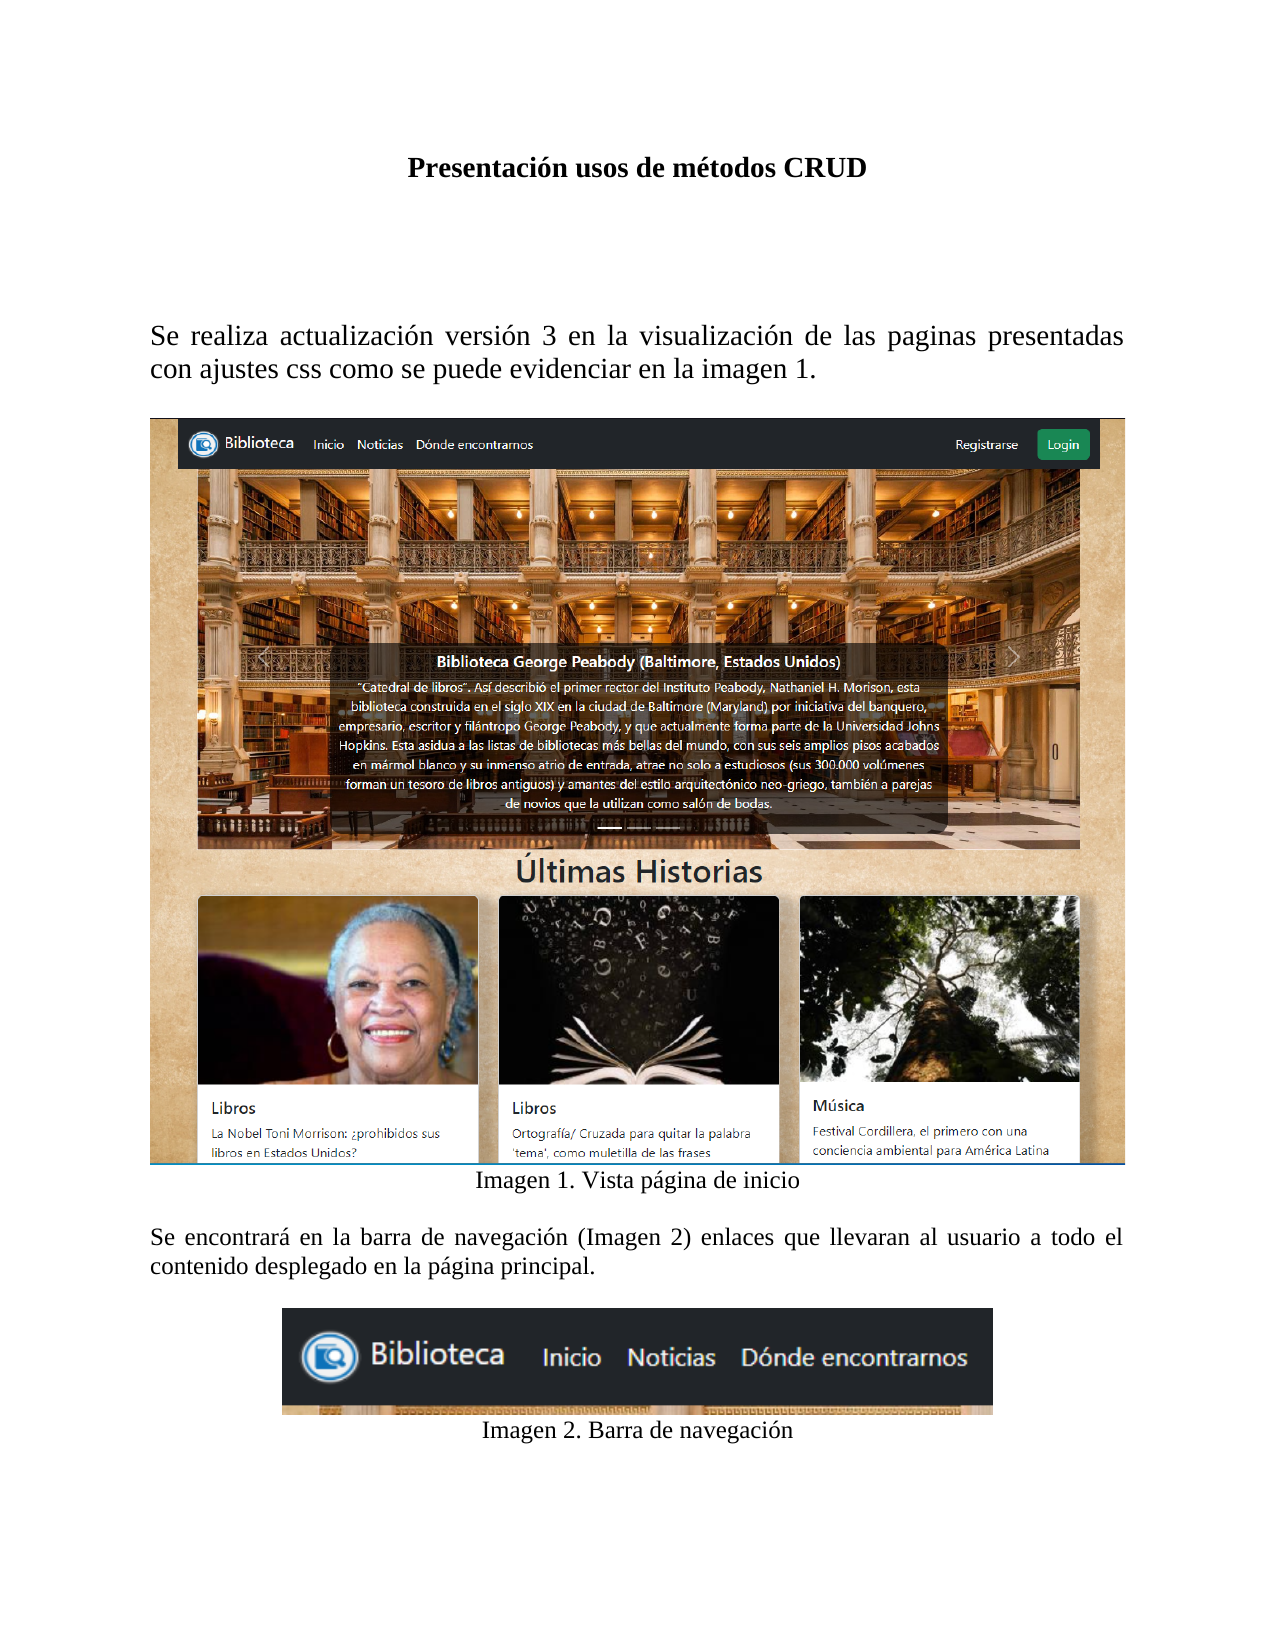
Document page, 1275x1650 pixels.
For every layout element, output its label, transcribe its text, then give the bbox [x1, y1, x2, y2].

text Imagen 1. Vista página de inicio [150, 1165, 1125, 1193]
text Imagen 2. Barra de navegación [150, 1415, 1125, 1443]
text Se encontrará en la barra de navegación (Imagen 2) enlaces que llevaran al usuario a todo el contenido desplegado en la página principal. [150, 1222, 1125, 1280]
picture [282, 1308, 993, 1415]
text Se realiza actualización versión 3 en la visualización de las paginas presentadas con ajustes css como se puede evidenciar en la imagen 1. [150, 318, 1125, 385]
text Presentación usos de métodos CRUD [150, 150, 1125, 183]
picture [150, 418, 1125, 1165]
